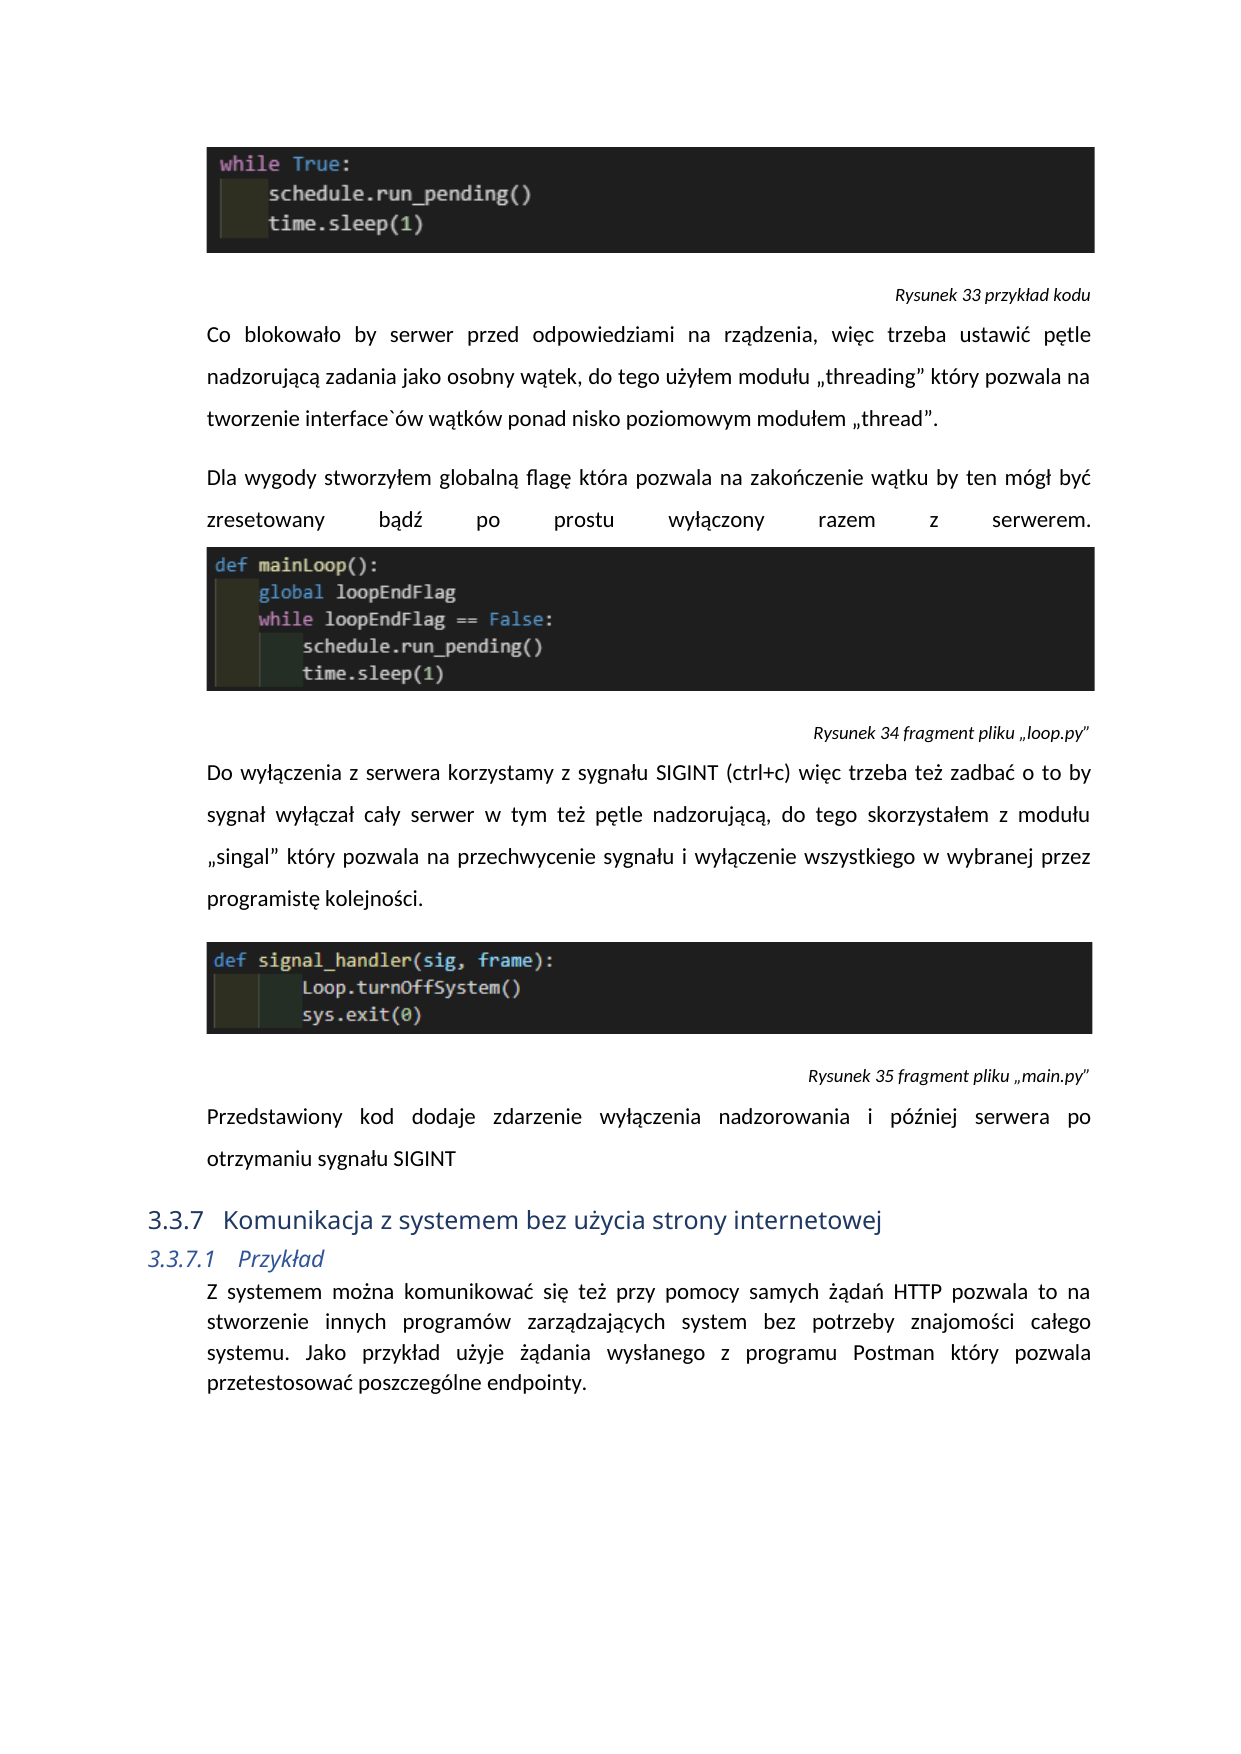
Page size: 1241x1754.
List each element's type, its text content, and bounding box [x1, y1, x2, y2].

text Z systemem można komunikować się też przy pomocy samych żądań HTTP pozwala to na stworzenie innych programów zarządzających system bez potrzeby znajomości całego systemu. Jako przykład użyje żądania wysłanego z programu Postman który pozwala przetestosować poszczególne endpointy. [207, 1277, 1093, 1396]
text Rysunek 35 fragment pliku „main.py” [148, 1065, 1093, 1088]
subtitle Przykład [148, 1243, 1093, 1275]
subtitle Komunikacja z systemem bez użycia strony internetowej [148, 1202, 1093, 1237]
text Przedstawiony kod dodaje zdarzenie wyłączenia nadzorowania i później serwera po otrzymaniu sygnału SIGINT [207, 1102, 1093, 1172]
text Rysunek 34 fragment pliku „loop.py” [148, 721, 1093, 744]
picture [206, 547, 1095, 691]
text Rysunek 33 przykład kodu [148, 283, 1093, 306]
text Co blokowało by serwer przed odpowiedziami na rządzenia, więc trzeba ustawić pętle nadzorującą zadania jako osobny wątek, do tego użyłem modułu „threading” który pozwala na tworzenie interface`ów wątków ponad nisko poziomowym modułem „thread”. [207, 320, 1093, 432]
picture [206, 942, 1093, 1034]
text Do wyłączenia z serwera korzystamy z sygnału SIGINT (ctrl+c) więc trzeba też zadbać o to by sygnał wyłączał cały serwer w tym też pętle nadzorującą, do tego skorzystałem z modułu „singal” który pozwala na przechwycenie sygnału i wyłączenie wszystkiego w wybranej przez programistę kolejności. [207, 758, 1093, 912]
text Dla wygody stworzyłem globalną flagę która pozwala na zakończenie wątku by ten mógł być zresetowany bądź po prostu wyłączony razem z serwerem. [207, 463, 1093, 547]
picture [206, 147, 1095, 253]
